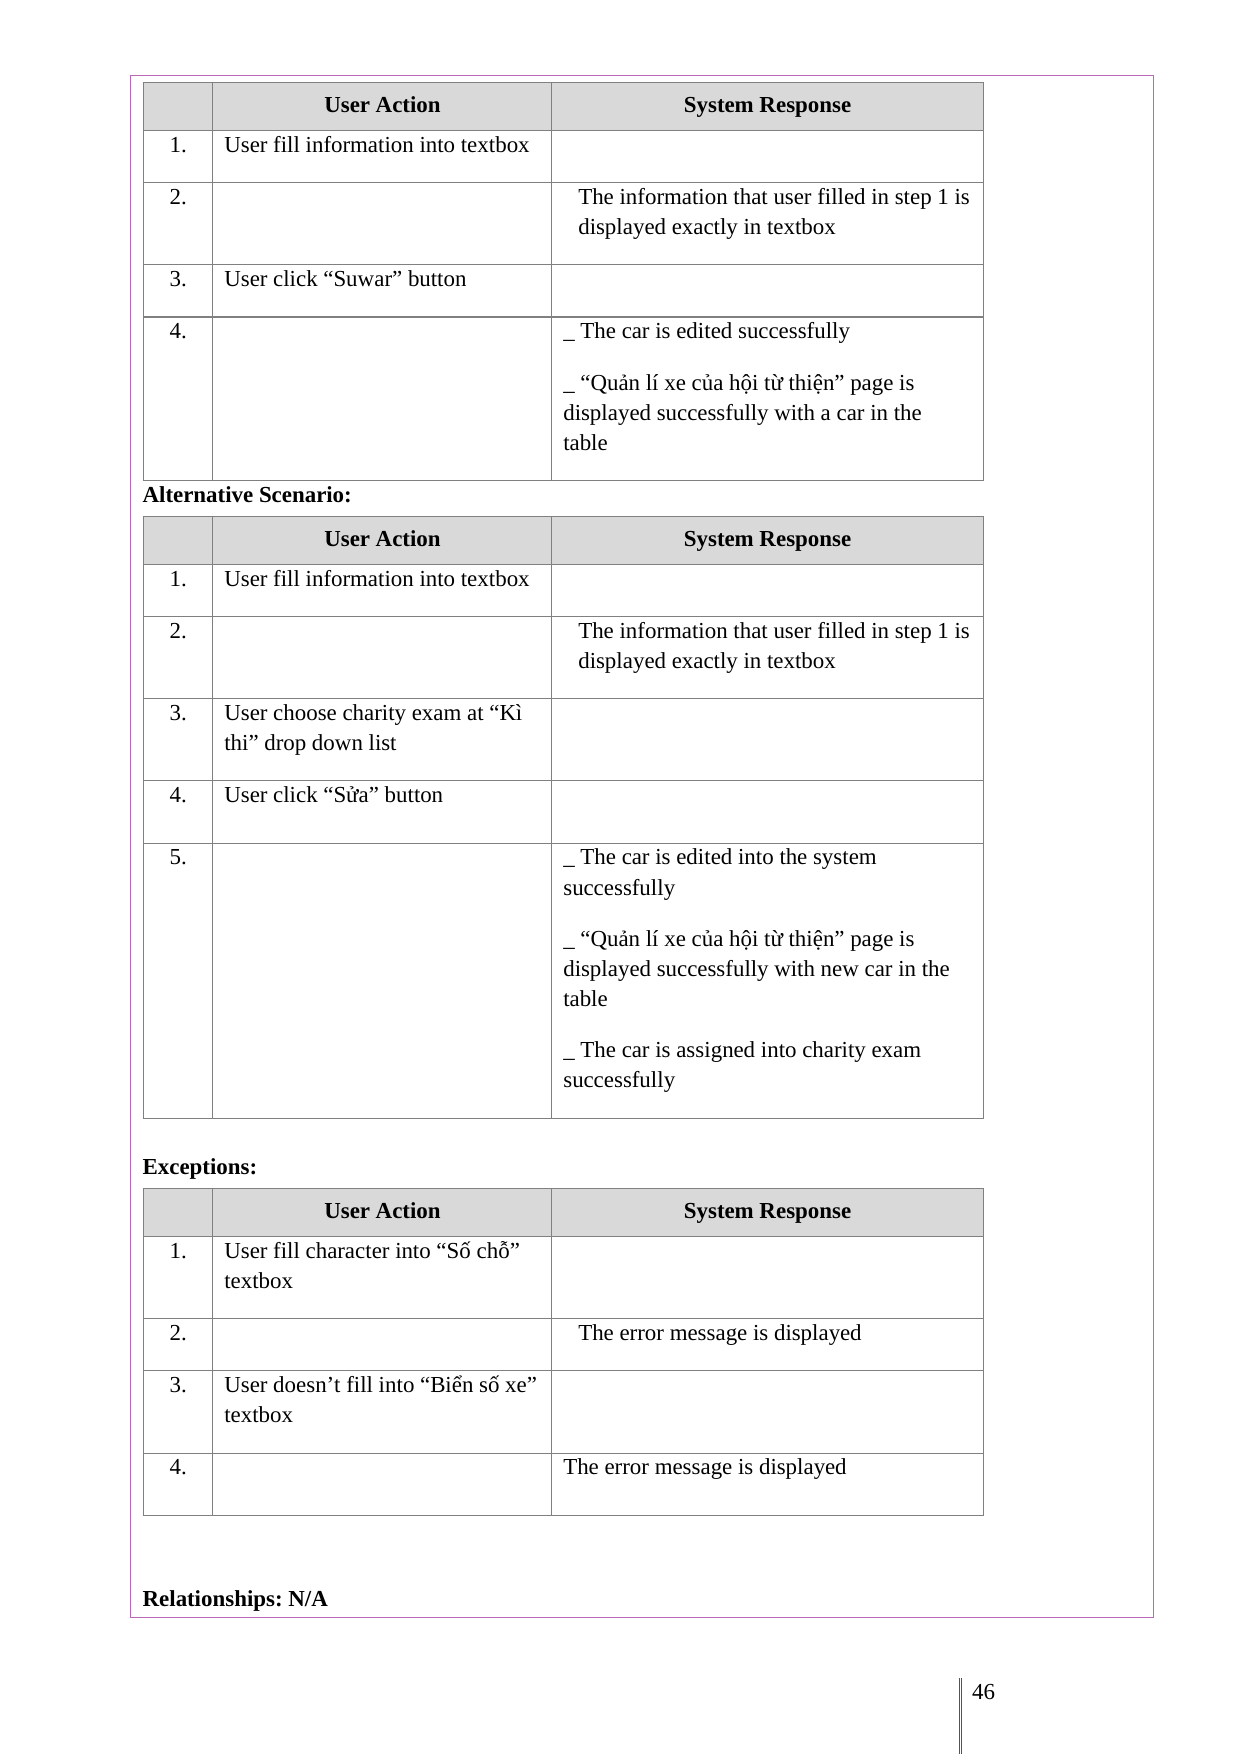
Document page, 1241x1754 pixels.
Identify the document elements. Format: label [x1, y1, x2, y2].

table_cell [131, 76, 1153, 1617]
